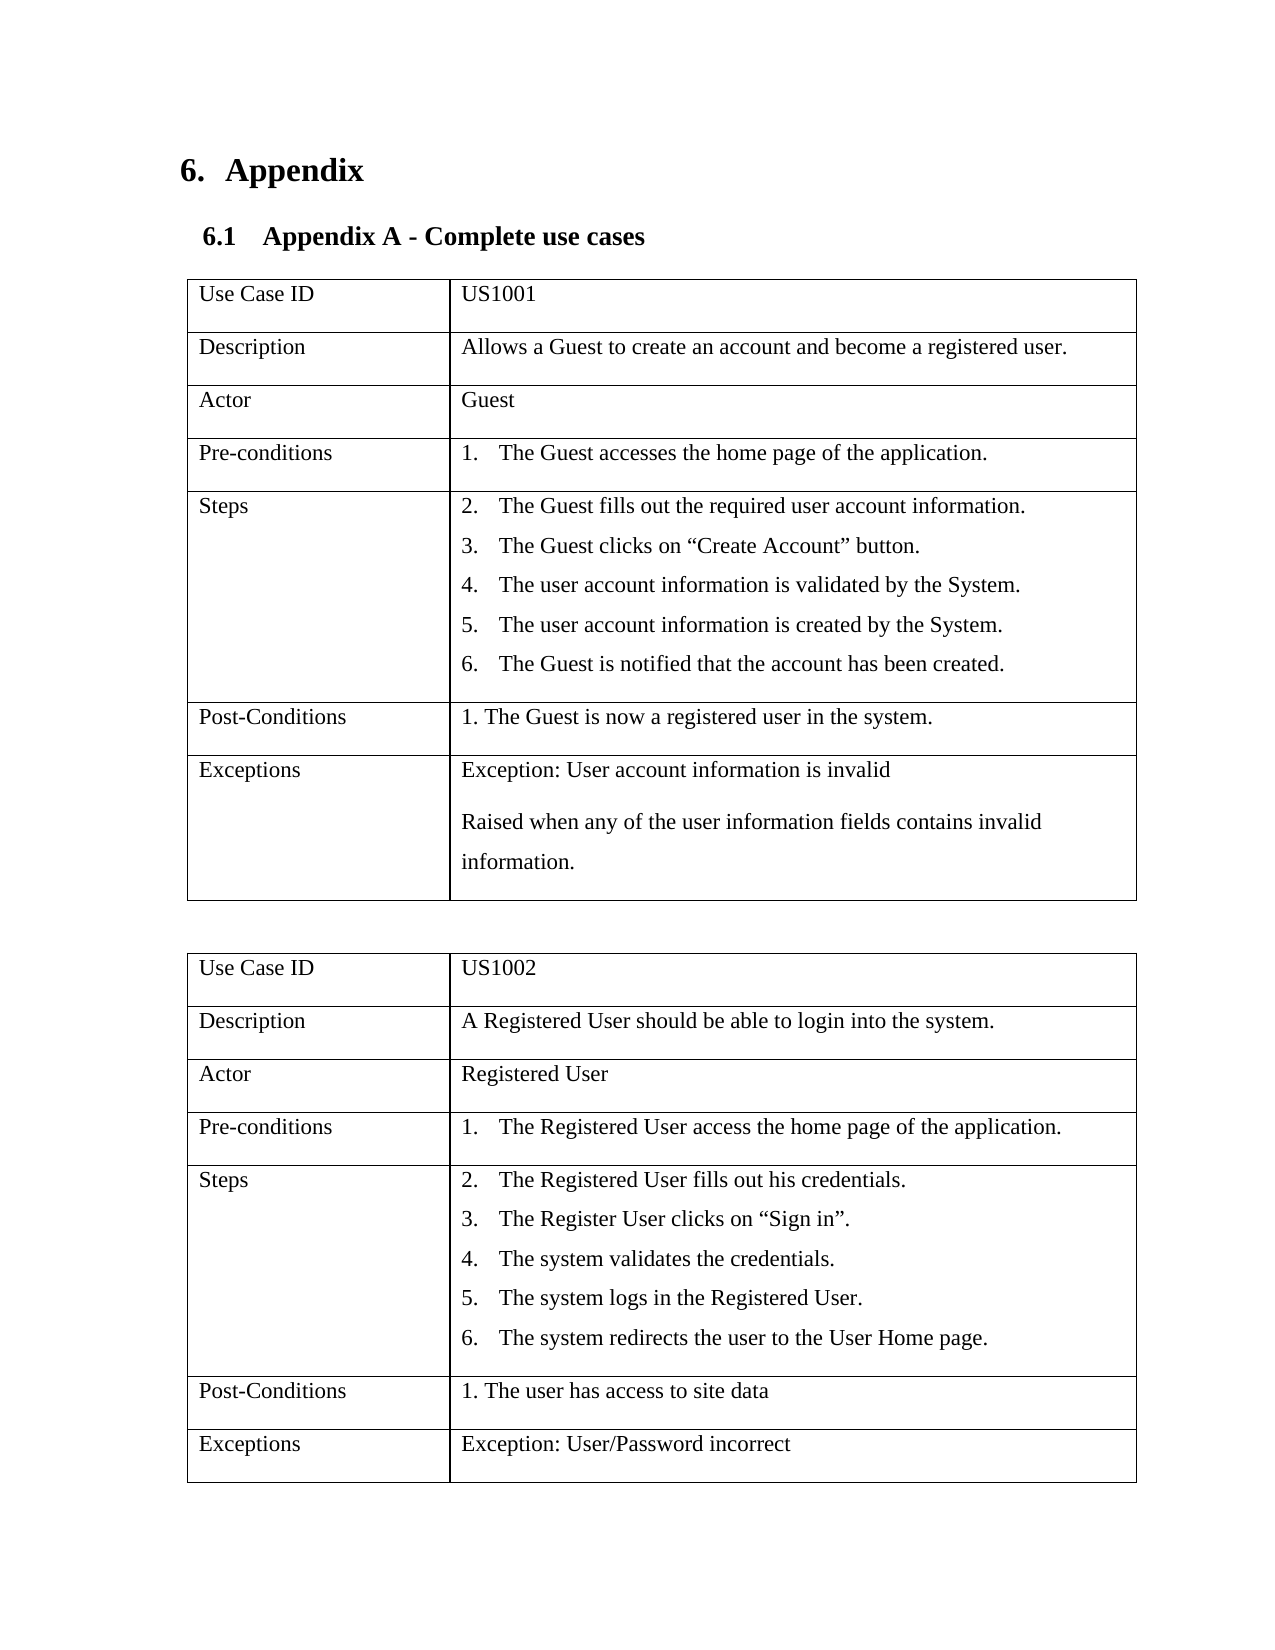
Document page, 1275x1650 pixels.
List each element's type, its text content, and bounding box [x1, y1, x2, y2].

subtitle Appendix A - Complete use cases [202, 220, 1125, 251]
table_cell Steps [188, 492, 449, 702]
table_cell The Registered User access the home page of the application. [451, 1113, 1136, 1165]
table_cell Actor [188, 386, 449, 438]
table_cell The Registered User fills out his credentials. The Register User clicks on “Sign in”. The system validates the credentials. The system logs in the Registered User. The system redirects the user to the User Home page. [451, 1166, 1136, 1376]
table_cell Description [188, 333, 449, 385]
table_cell Pre-conditions [188, 439, 449, 491]
table_cell Steps [188, 1166, 449, 1376]
table_cell Actor [188, 1060, 449, 1112]
table_cell 1. The Guest is now a registered user in the system. [451, 703, 1136, 755]
table_cell Pre-conditions [188, 1113, 449, 1165]
table_header US1001 [451, 280, 1136, 332]
table_cell Allows a Guest to create an account and become a registered user. [451, 333, 1136, 385]
table_cell Exceptions [188, 1430, 449, 1482]
table_cell Post-Conditions [188, 1377, 449, 1429]
table_cell Exceptions [188, 756, 449, 900]
table_cell A Registered User should be able to login into the system. [451, 1007, 1136, 1059]
table_header Use Case ID [188, 954, 449, 1006]
table_cell Registered User [451, 1060, 1136, 1112]
table_cell Guest [451, 386, 1136, 438]
subtitle Appendix [180, 150, 1125, 188]
table_cell The Guest fills out the required user account information. The Guest clicks on “Create Account” button. The user account information is validated by the System. The user account information is created by the System. The Guest is notified that the account has been created. [451, 492, 1136, 702]
table_cell Exception: User account information is invalid Raised when any of the user information fields contains invalid information. [451, 756, 1136, 900]
table_header Use Case ID [188, 280, 449, 332]
table_cell Description [188, 1007, 449, 1059]
table_header US1002 [451, 954, 1136, 1006]
table_cell Post-Conditions [188, 703, 449, 755]
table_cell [451, 1430, 1136, 1482]
table_cell 1. The user has access to site data [451, 1377, 1136, 1429]
table_cell The Guest accesses the home page of the application. [451, 439, 1136, 491]
